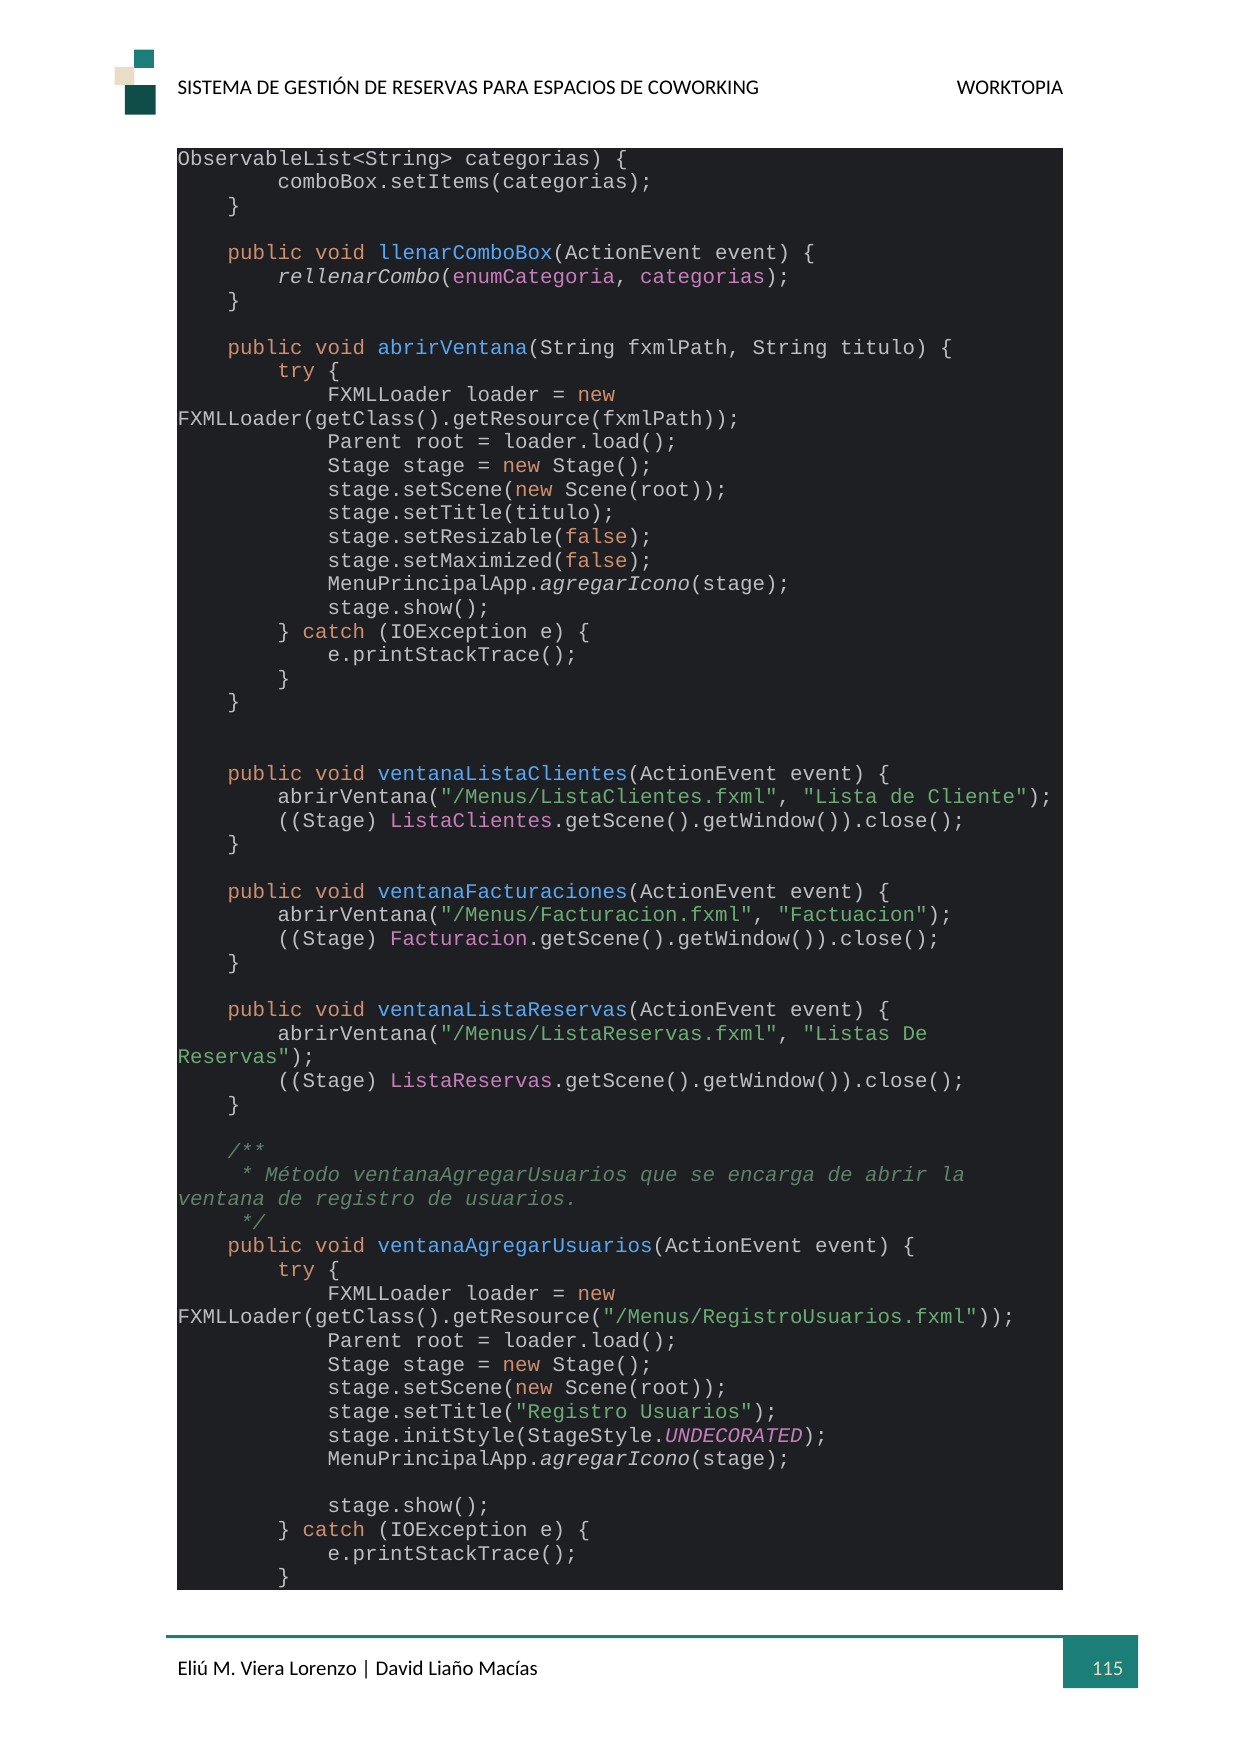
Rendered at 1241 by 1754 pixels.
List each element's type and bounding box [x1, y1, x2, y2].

text [177, 148, 1063, 1590]
